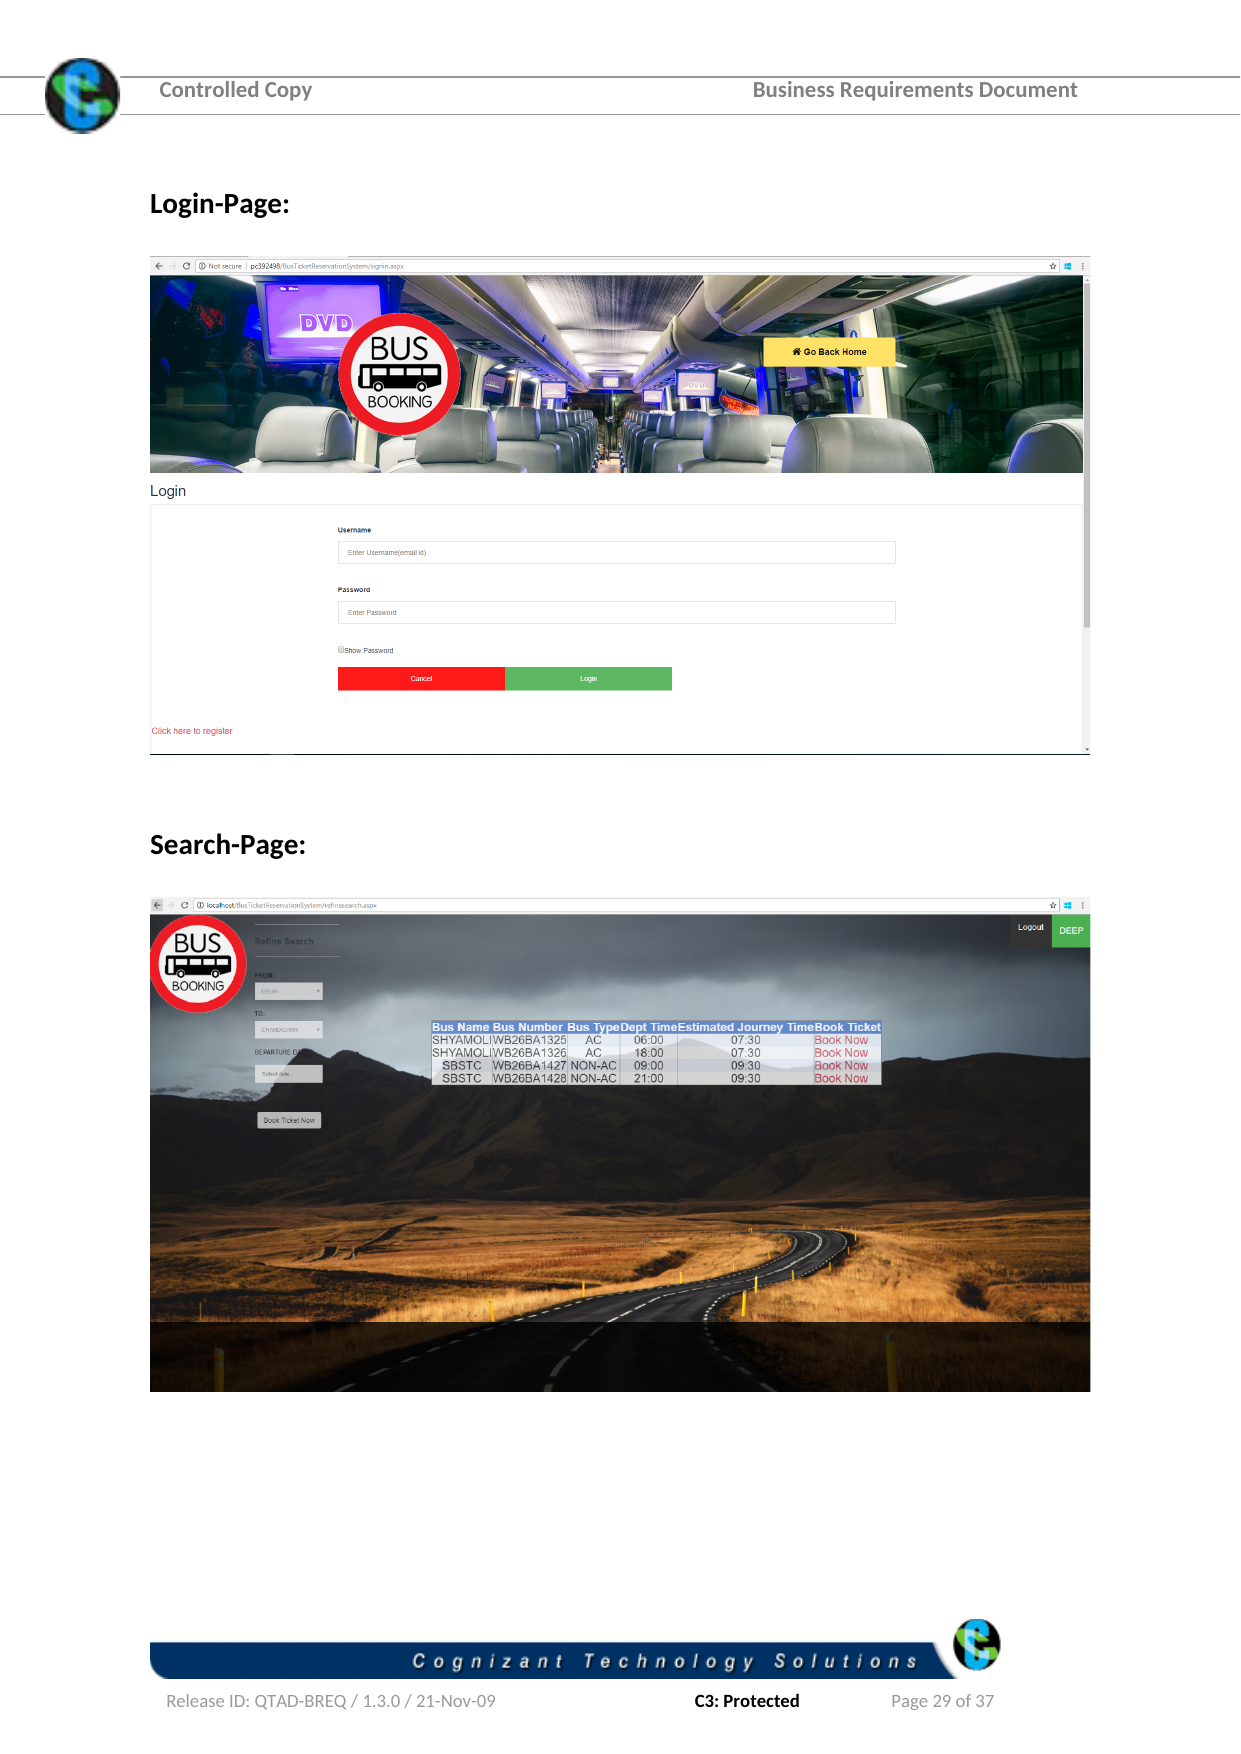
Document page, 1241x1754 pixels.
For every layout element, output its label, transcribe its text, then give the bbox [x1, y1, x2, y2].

picture [150, 256, 1091, 755]
text Search-Page: [150, 826, 1090, 861]
picture [45, 58, 121, 134]
text Login-Page: [150, 186, 1090, 221]
picture [150, 897, 1091, 1392]
picture [150, 1619, 1041, 1679]
